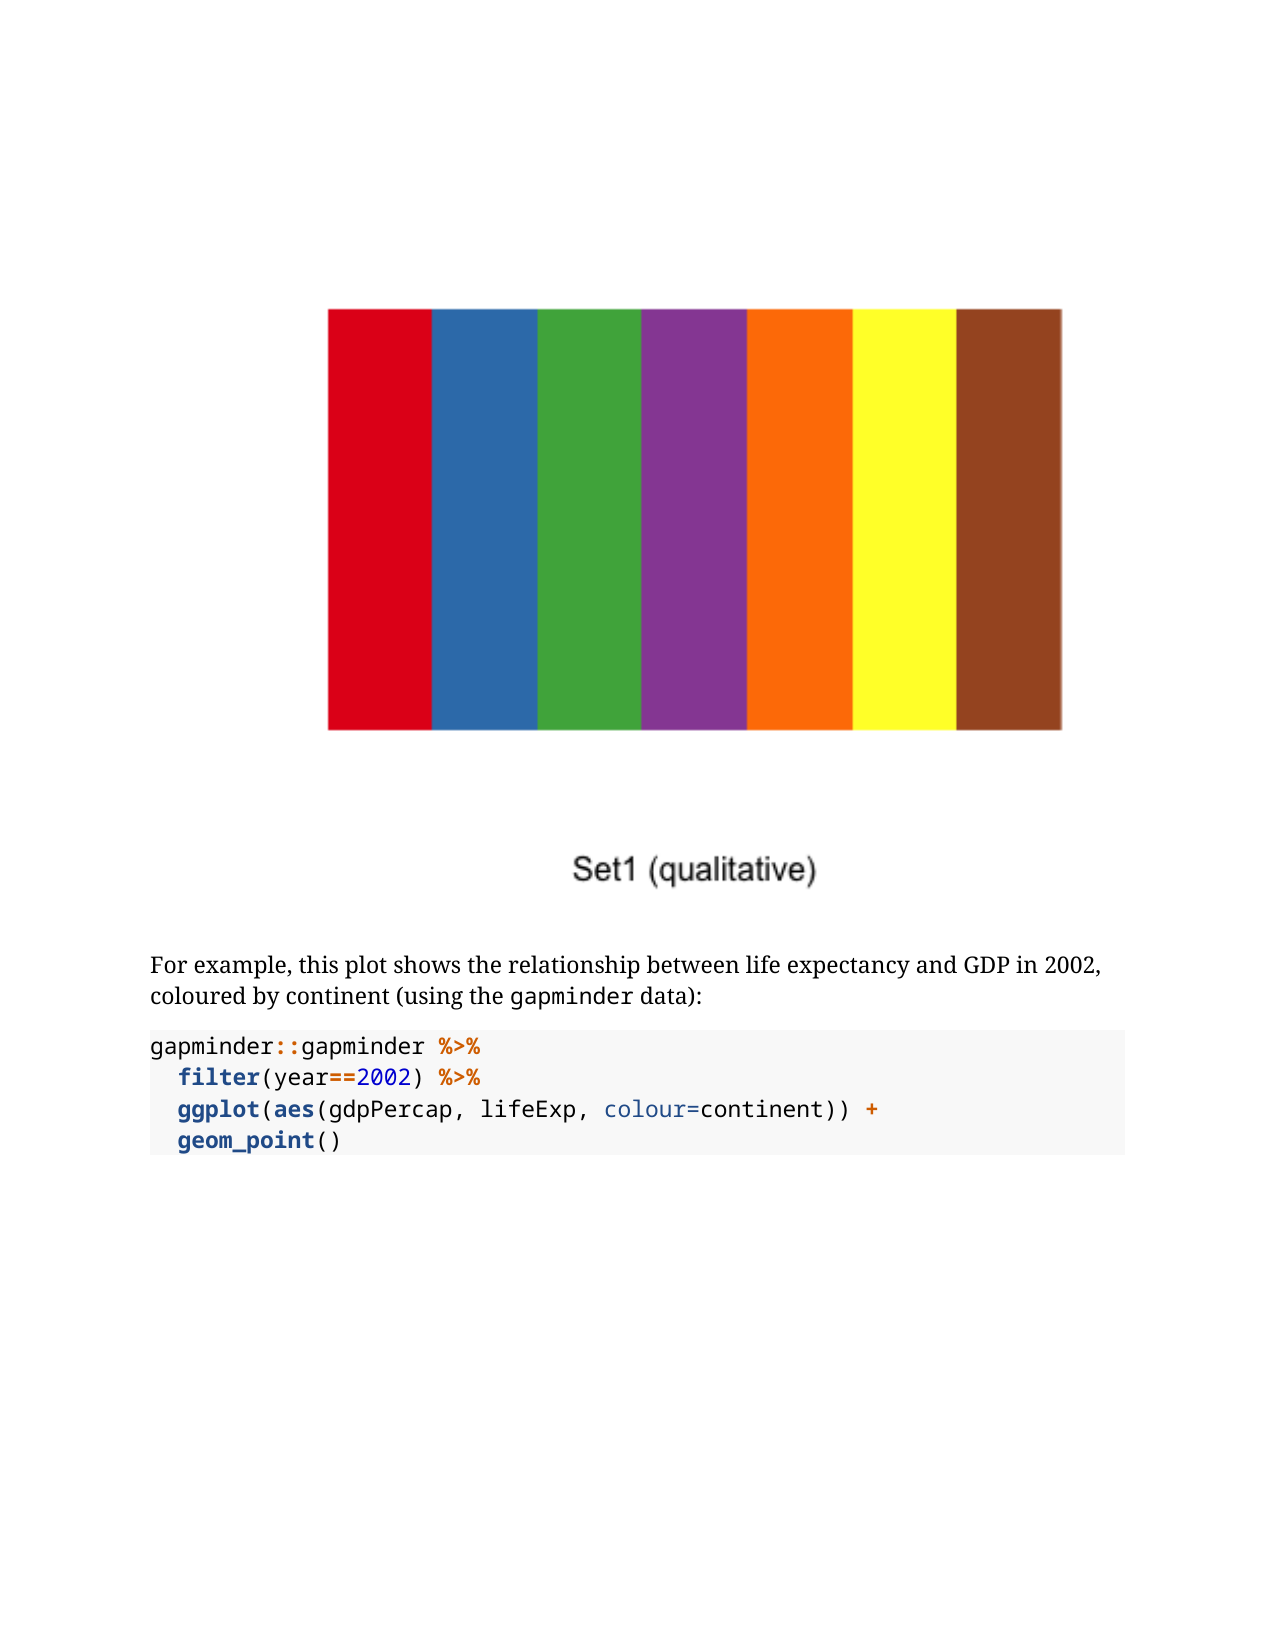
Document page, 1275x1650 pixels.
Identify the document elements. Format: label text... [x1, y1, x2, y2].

picture [168, 150, 1144, 930]
text For example, this plot shows the relationship between life expectancy and GDP in 2002, coloured by continent (using the gapminder data): [150, 949, 1125, 1011]
text gapminder::gapminder %>% filter(year==2002) %>% ggplot(aes(gdpPercap, lifeExp, colour=continent)) + geom_point() [150, 1030, 1125, 1155]
